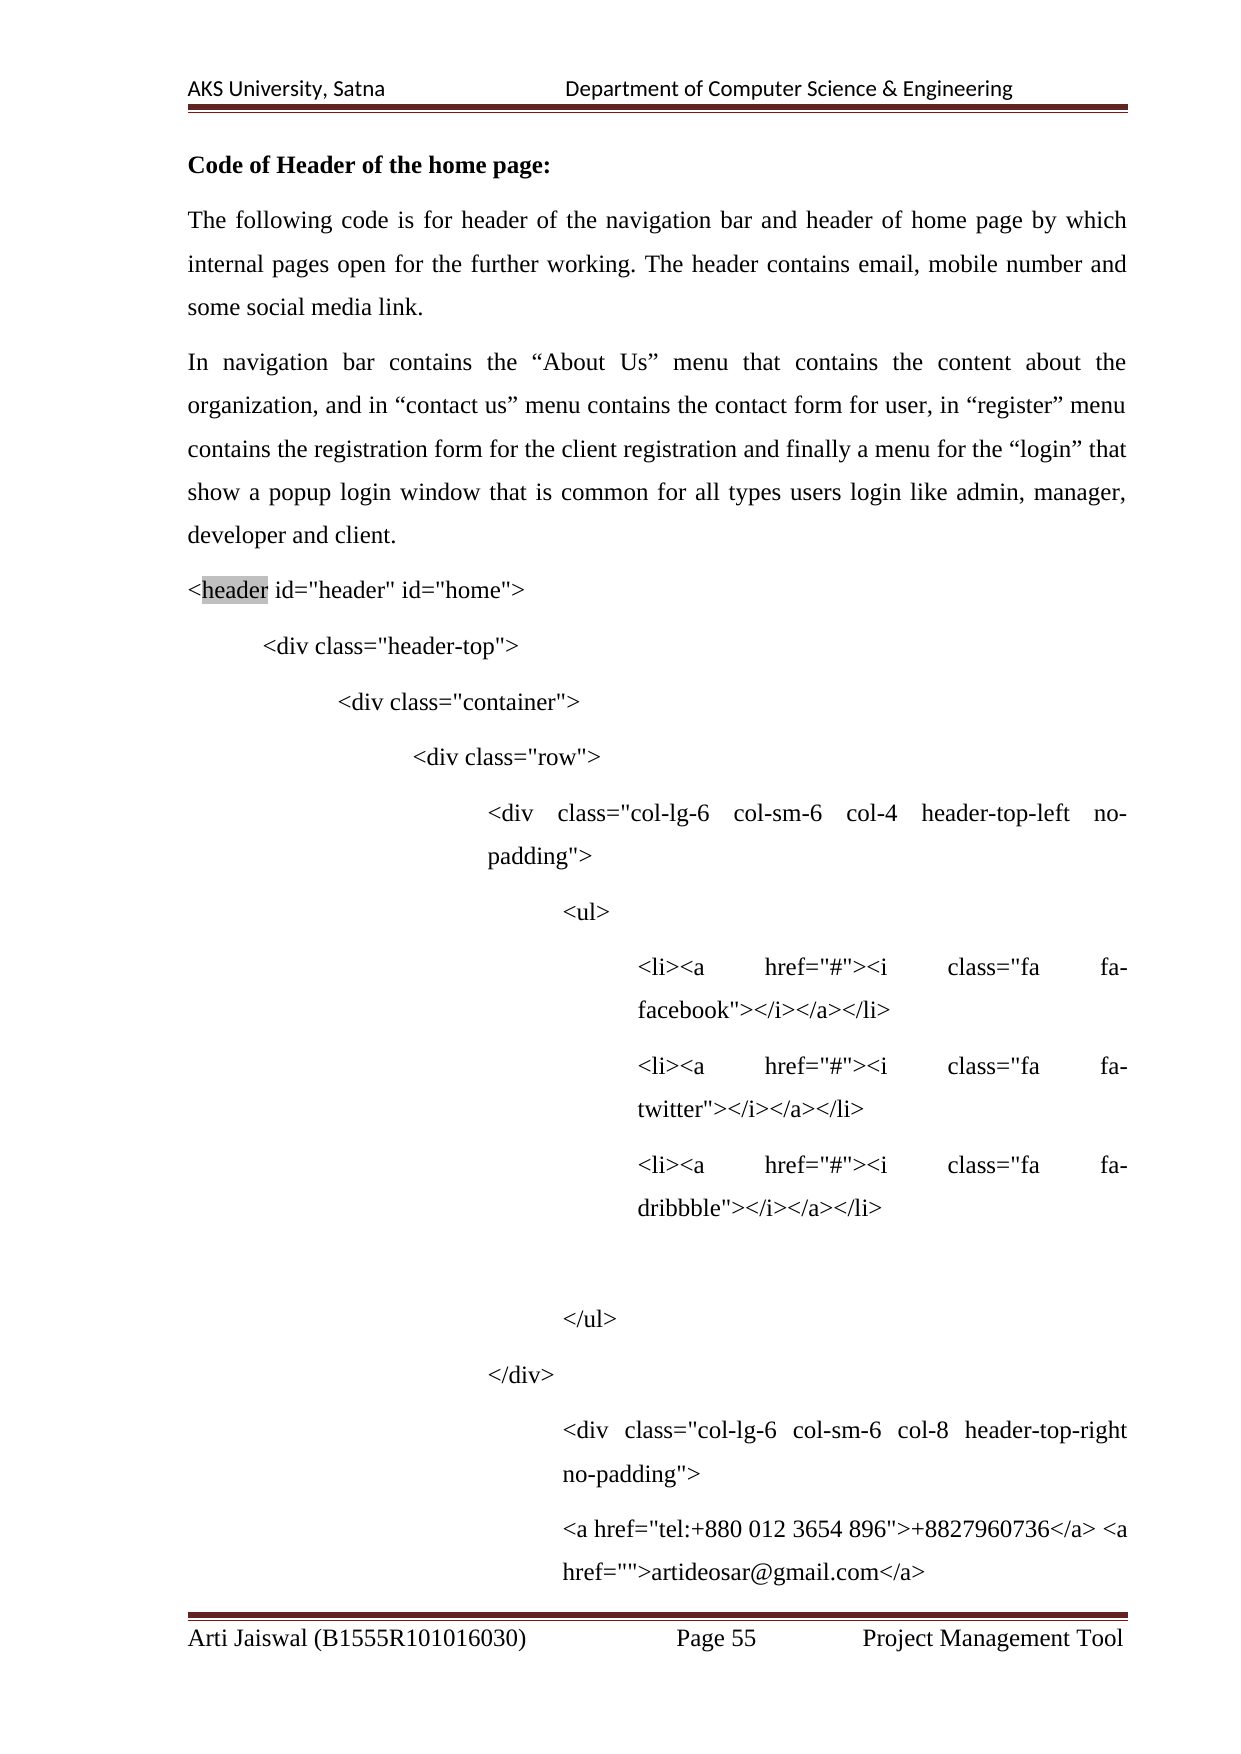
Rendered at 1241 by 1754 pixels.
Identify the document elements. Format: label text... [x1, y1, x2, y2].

text <header id="header" id="home"> [268, 576, 1128, 604]
text <div class="header-top"> [187, 631, 1128, 660]
text <a href="tel:+880 012 3654 896">+8827960736</a> <a href="">artideosar@gmail.com</a> [562, 1514, 1128, 1586]
text <li><a href="#"><i class="fa fa-dribbble"></i></a></li> [637, 1150, 1128, 1222]
text <li><a href="#"><i class="fa fa-twitter"></i></a></li> [637, 1051, 1128, 1123]
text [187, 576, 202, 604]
text In navigation bar contains the “About Us” menu that contains the content about the organization, and in “contact us” menu contains the contact form for user, in “register” menu contains the registration form for the client registration and finally a menu for the “login” that show a popup login window that is common for all types users login like admin, manager, developer and client. [187, 347, 1128, 549]
text </div> [187, 1360, 1128, 1389]
text <ul> [187, 897, 1128, 926]
text The following code is for header of the navigation bar and header of home page by which internal pages open for the further working. The header contains email, mobile number and some social media link. [187, 206, 1128, 321]
text Code of Header of the home page: [187, 150, 1128, 179]
text <div class="col-lg-6 col-sm-6 col-8 header-top-right no-padding"> [562, 1416, 1128, 1487]
text <div class="row"> [187, 742, 1128, 771]
text </ul> [187, 1304, 1128, 1333]
text <li><a href="#"><i class="fa fa-facebook"></i></a></li> [637, 952, 1128, 1024]
text <div class="col-lg-6 col-sm-6 col-4 header-top-left no-padding"> [487, 798, 1128, 870]
text <div class="container"> [187, 687, 1128, 716]
